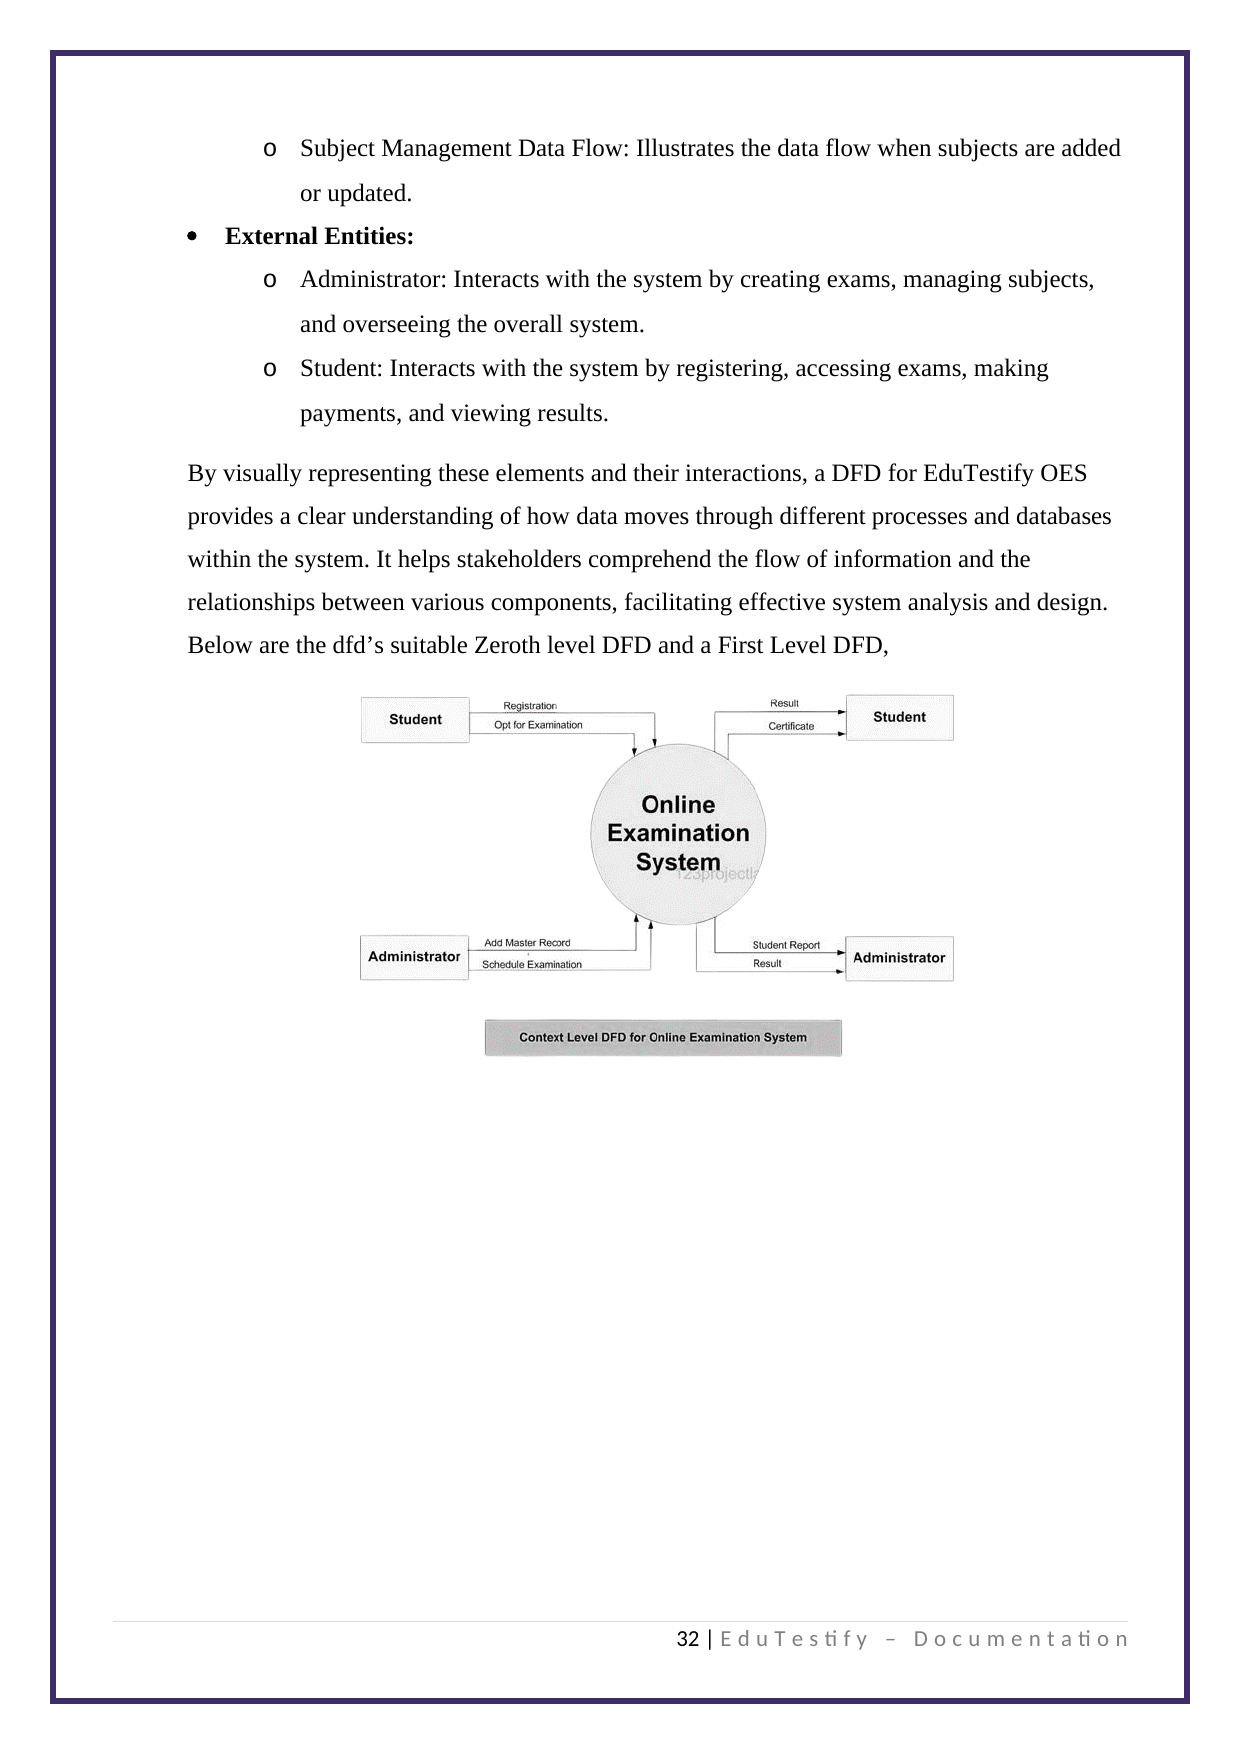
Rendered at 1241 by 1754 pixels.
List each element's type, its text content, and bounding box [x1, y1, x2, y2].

picture [360, 689, 954, 1063]
list Student: Interacts with the system by registering, accessing exams, making payments, and viewing results. [262, 353, 1128, 427]
text By visually representing these elements and their interactions, a DFD for EduTestify OES provides a clear understanding of how data moves through different processes and databases within the system. It helps stakeholders comprehend the flow of information and the relationships between various components, facilitating effective system analysis and design. Below are the dfd’s suitable Zeroth level DFD and a First Level DFD, [187, 458, 1128, 659]
list Subject Management Data Flow: Illustrates the data flow when subjects are added or updated. [262, 133, 1128, 207]
list External Entities: [187, 221, 1128, 250]
list Administrator: Interacts with the system by creating exams, managing subjects, and overseeing the overall system. [262, 264, 1128, 338]
